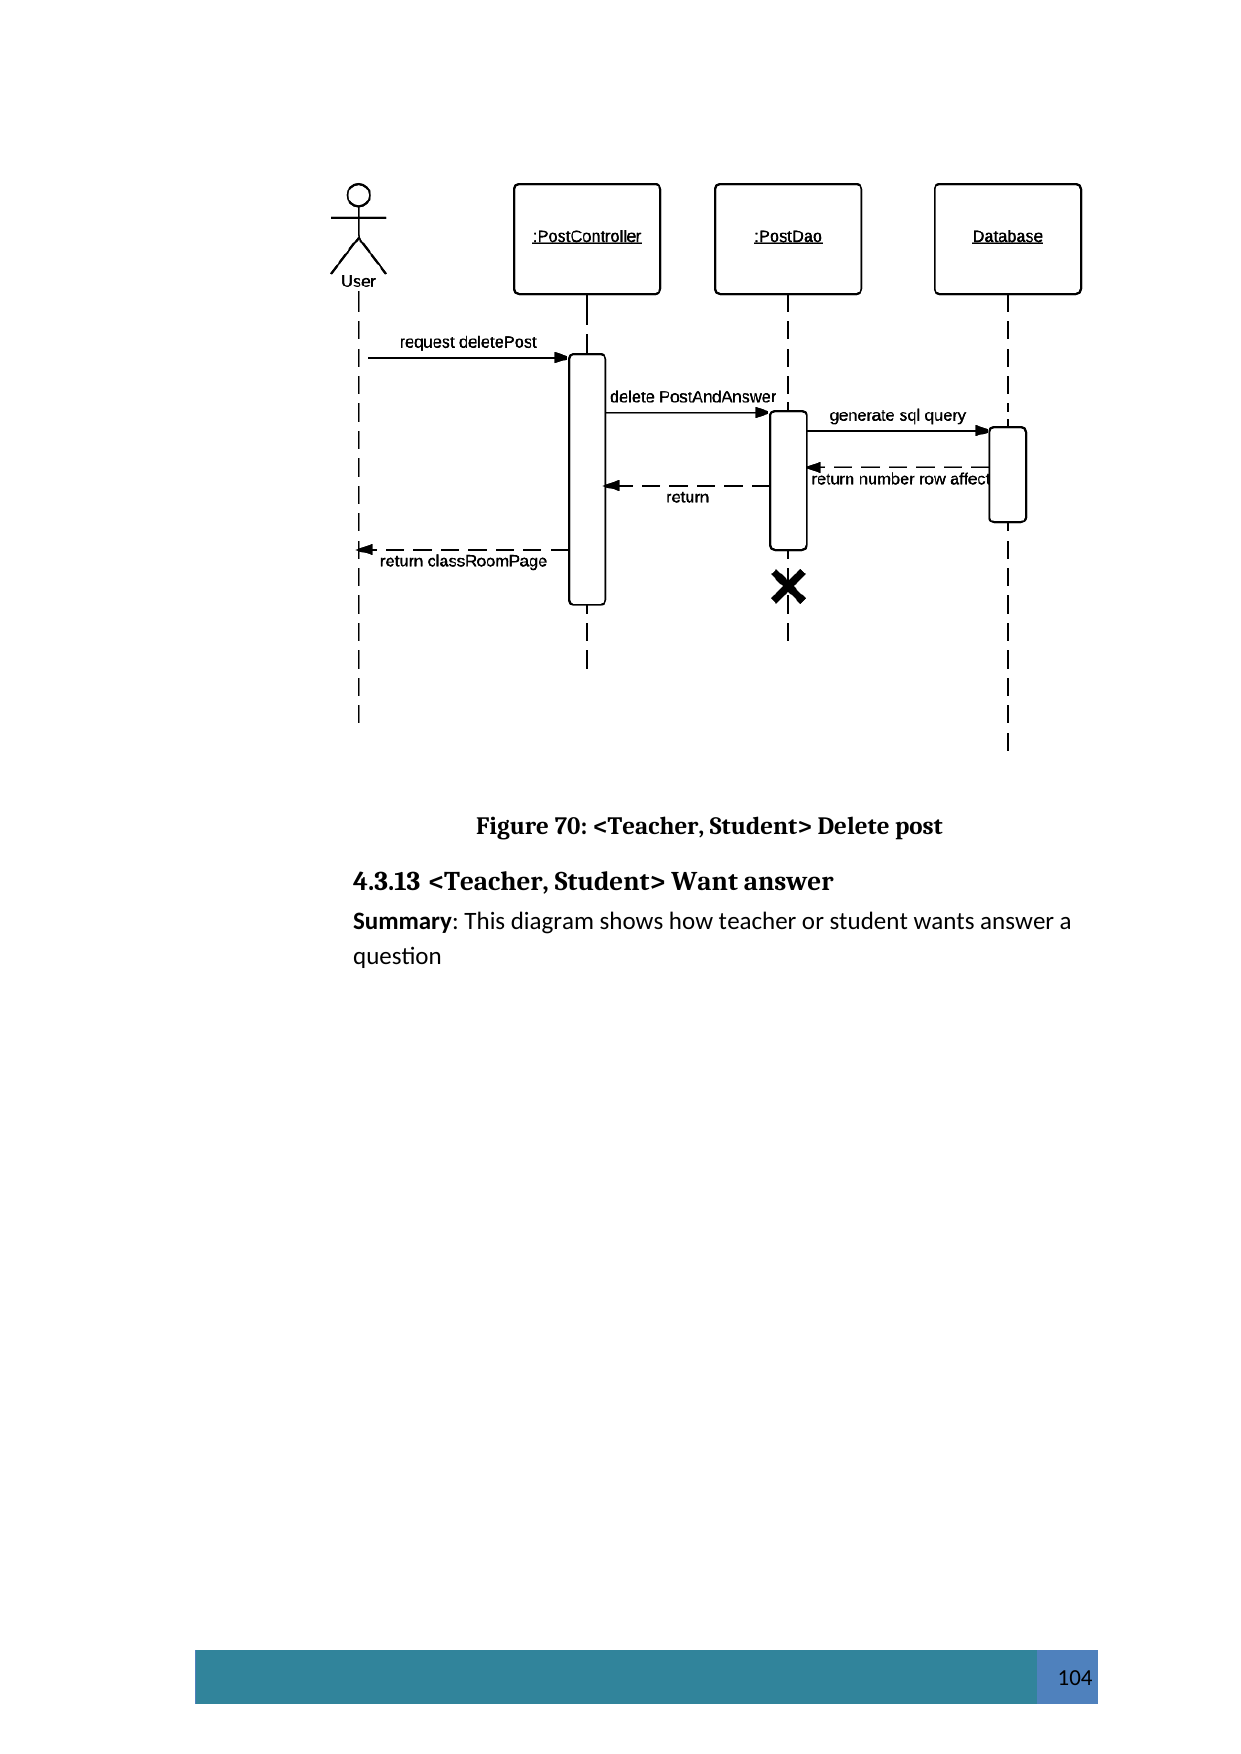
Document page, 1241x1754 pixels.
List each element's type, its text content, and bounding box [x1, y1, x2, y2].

picture [221, 147, 1117, 787]
subtitle <Teacher, Student> Want answer [353, 866, 1122, 897]
text Summary: This diagram shows how teacher or student wants answer a question [353, 905, 1122, 971]
